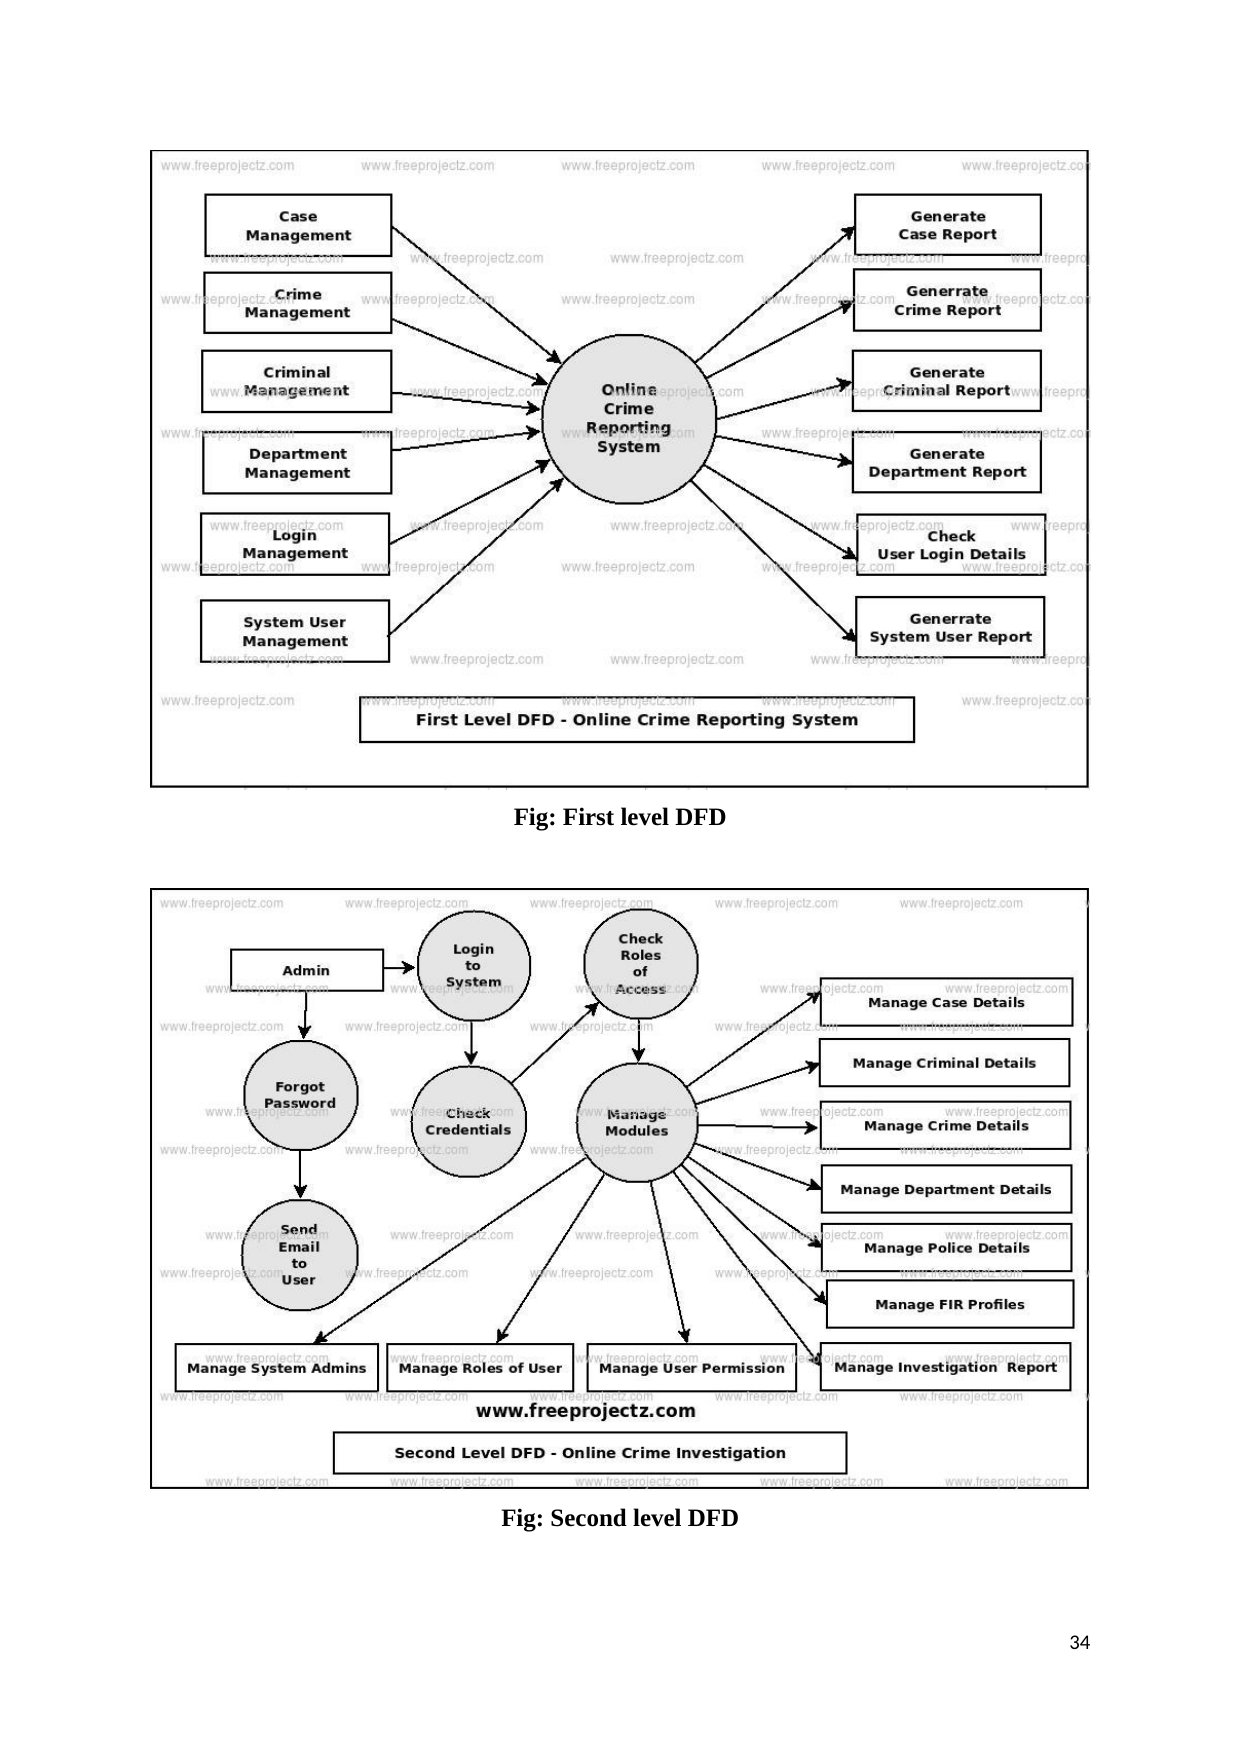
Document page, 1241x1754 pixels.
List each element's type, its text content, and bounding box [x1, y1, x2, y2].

text Fig: Second level DFD [150, 1503, 1090, 1532]
picture [150, 888, 1091, 1491]
picture [150, 150, 1091, 790]
text Fig: First level DFD [150, 802, 1090, 831]
